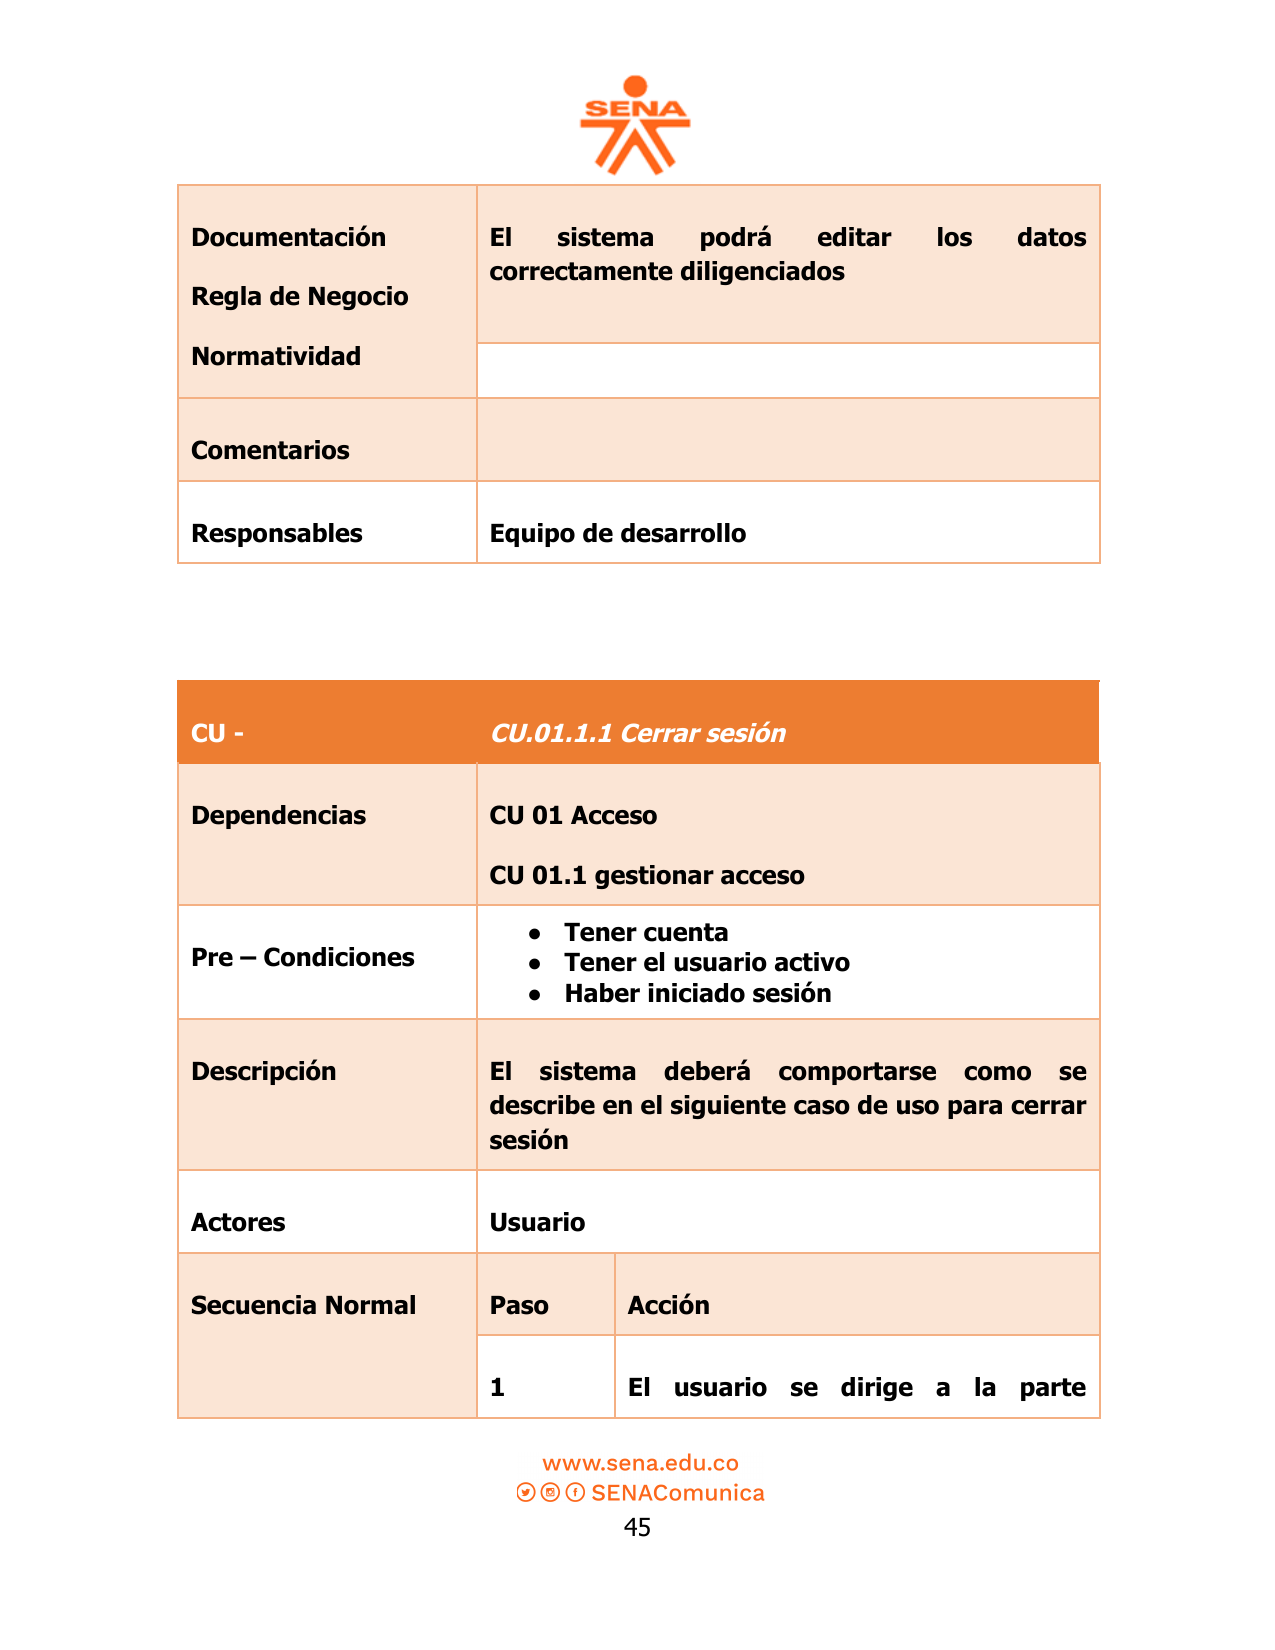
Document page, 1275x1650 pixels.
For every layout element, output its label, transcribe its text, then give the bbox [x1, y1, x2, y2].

picture [517, 1452, 765, 1502]
table_cell Descripción [179, 1020, 476, 1169]
table_cell El sistema deberá comportarse como se describe en el siguiente caso de uso para cerrar sesión [478, 1020, 1099, 1169]
table_cell Pre – Condiciones [179, 906, 476, 1018]
table_cell Dependencias [179, 764, 476, 904]
table_cell El usuario se dirige a la parte inferior del menú [616, 1336, 1099, 1417]
table_cell El sistema podrá editar los datos correctamente diligenciados [478, 186, 1099, 342]
table_header CU - [179, 682, 477, 762]
table_cell Tener cuenta Tener el usuario activo Haber iniciado sesión [478, 906, 1099, 1018]
table_cell Secuencia Normal [179, 1254, 476, 1417]
table_cell [478, 344, 1099, 397]
table_cell CU 01 Acceso CU 01.1 gestionar acceso [478, 764, 1099, 904]
table_cell [478, 399, 1099, 480]
table_cell Equipo de desarrollo [478, 482, 1099, 562]
table_cell Comentarios [179, 399, 476, 480]
table_cell 1 [478, 1336, 614, 1417]
table_cell Documentación Regla de Negocio Normatividad [179, 186, 476, 397]
table_cell Actores [179, 1171, 476, 1252]
table_cell Paso [478, 1254, 614, 1334]
table_cell Responsables [179, 482, 476, 562]
picture [573, 73, 702, 184]
table_cell Acción [616, 1254, 1099, 1334]
table_header CU.01.1.1 Cerrar sesión [477, 682, 1099, 762]
table_cell Usuario [478, 1171, 1099, 1252]
